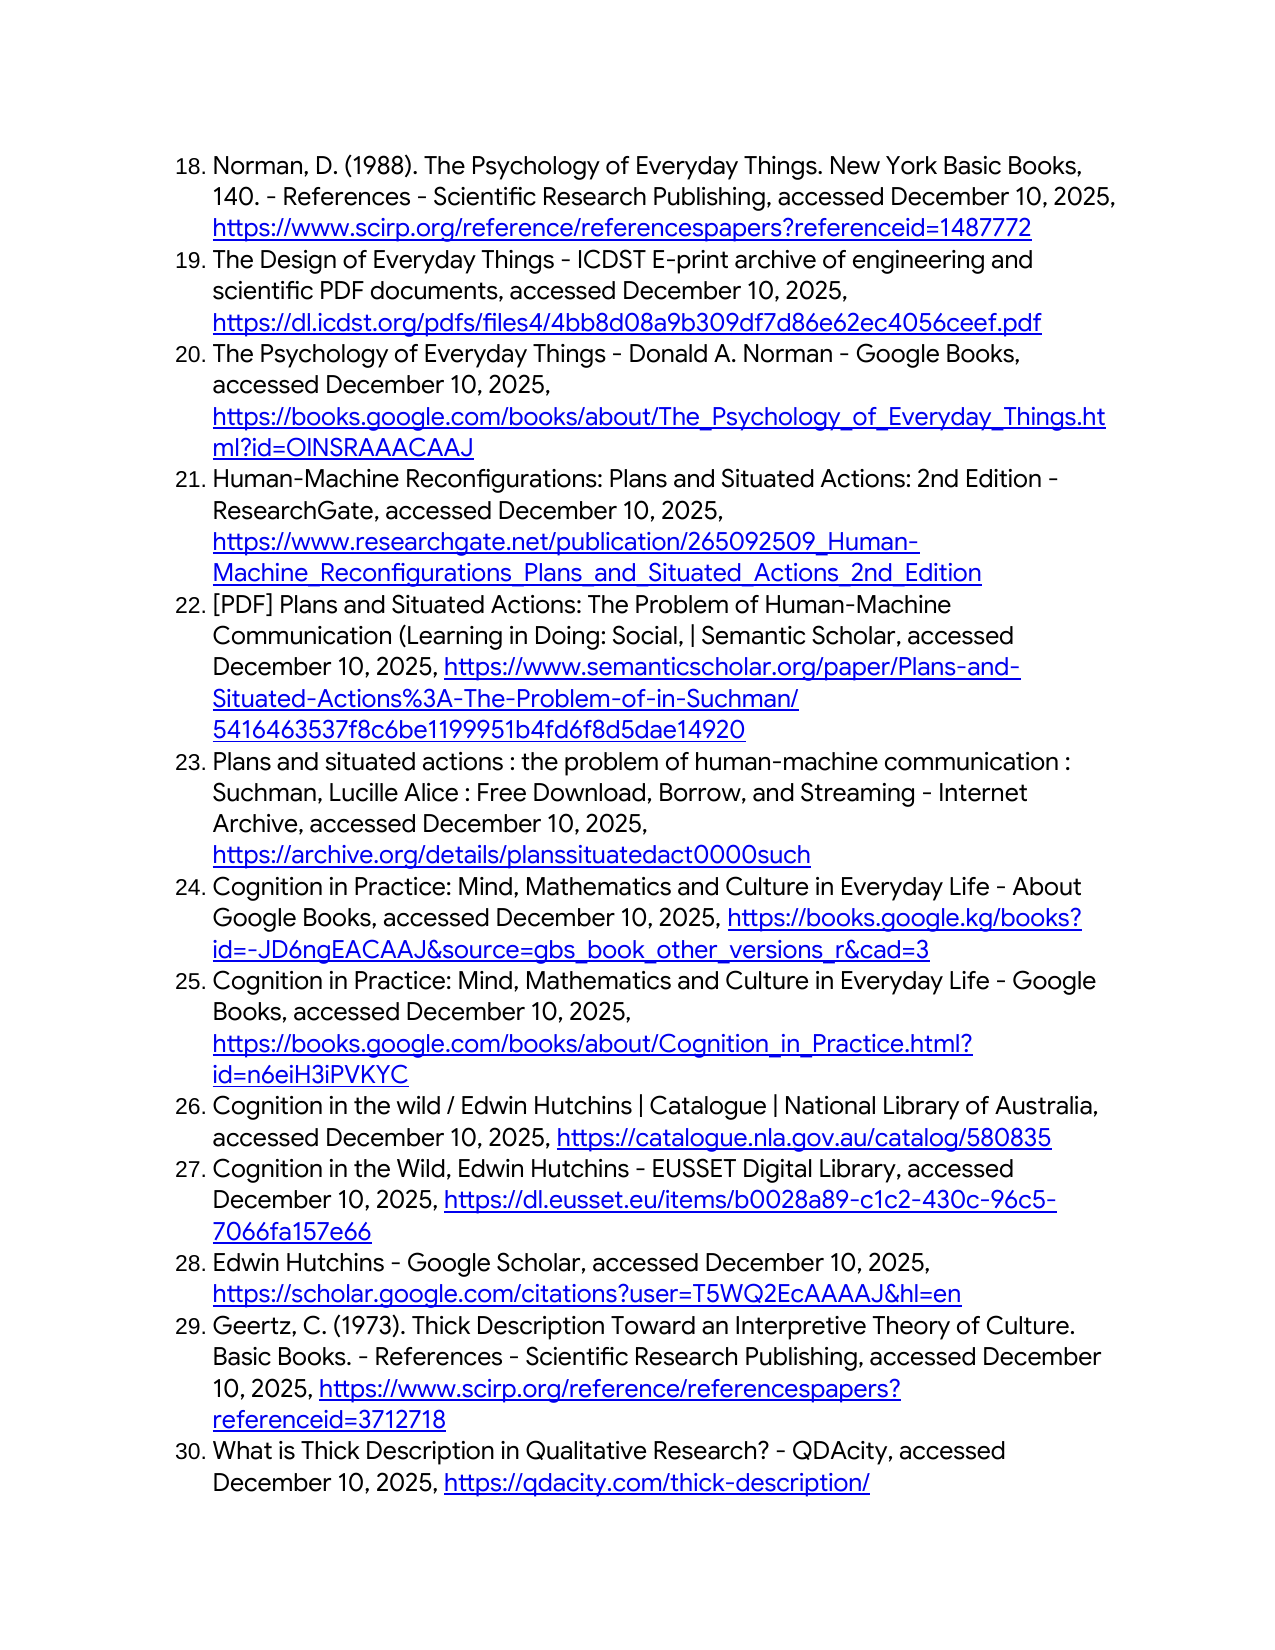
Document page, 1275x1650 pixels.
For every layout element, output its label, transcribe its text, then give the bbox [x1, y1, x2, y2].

list Geertz, C. (1973). Thick Description Toward an Interpretive Theory of Culture. Basic Books. - References - Scientific Research Publishing, accessed December 10, 2025, https://www.scirp.org/reference/referencespapers?referenceid=3712718 [175, 1310, 1125, 1436]
list Cognition in Practice: Mind, Mathematics and Culture in Everyday Life - Google Books, accessed December 10, 2025, https://books.google.com/books/about/Cognition_in_Practice.html?id=n6eiH3iPVKYC [175, 965, 1125, 1091]
list The Design of Everyday Things - ICDST E-print archive of engineering and scientific PDF documents, accessed December 10, 2025, https://dl.icdst.org/pdfs/files4/4bb8d08a9b309df7d86e62ec4056ceef.pdf [175, 244, 1125, 338]
list The Psychology of Everyday Things - Donald A. Norman - Google Books, accessed December 10, 2025, https://books.google.com/books/about/The_Psychology_of_Everyday_Things.html?id=OlNSRAAACAAJ [175, 338, 1125, 463]
list Human-Machine Reconfigurations: Plans and Situated Actions: 2nd Edition - ResearchGate, accessed December 10, 2025, https://www.researchgate.net/publication/265092509_Human-Machine_Reconfigurations_Plans_and_Situated_Actions_2nd_Edition [175, 463, 1125, 589]
list Norman, D. (1988). The Psychology of Everyday Things. New York Basic Books, 140. - References - Scientific Research Publishing, accessed December 10, 2025, https://www.scirp.org/reference/referencespapers?referenceid=1487772 [175, 150, 1125, 244]
list ‪Edwin Hutchins‬ - ‪Google Scholar‬, accessed December 10, 2025, https://scholar.google.com/citations?user=T5WQ2EcAAAAJ&hl=en [175, 1247, 1125, 1310]
list Cognition in Practice: Mind, Mathematics and Culture in Everyday Life - About Google Books, accessed December 10, 2025, https://books.google.kg/books?id=-JD6ngEACAAJ&source=gbs_book_other_versions_r&cad=3 [175, 871, 1125, 965]
list Plans and situated actions : the problem of human-machine communication : Suchman, Lucille Alice : Free Download, Borrow, and Streaming - Internet Archive, accessed December 10, 2025, https://archive.org/details/planssituatedact0000such [175, 746, 1125, 871]
list What is Thick Description in Qualitative Research? - QDAcity, accessed December 10, 2025, https://qdacity.com/thick-description/ [175, 1436, 1125, 1498]
list Cognition in the Wild, Edwin Hutchins - EUSSET Digital Library, accessed December 10, 2025, https://dl.eusset.eu/items/b0028a89-c1c2-430c-96c5-7066fa157e66 [175, 1153, 1125, 1247]
list [PDF] Plans and Situated Actions: The Problem of Human-Machine Communication (Learning in Doing: Social, | Semantic Scholar, accessed December 10, 2025, https://www.semanticscholar.org/paper/Plans-and-Situated-Actions%3A-The-Problem-of-in-Suchman/5416463537f8c6be1199951b4fd6f8d5dae14920 [175, 589, 1125, 746]
list Cognition in the wild / Edwin Hutchins | Catalogue | National Library of Australia, accessed December 10, 2025, https://catalogue.nla.gov.au/catalog/580835 [175, 1091, 1125, 1153]
